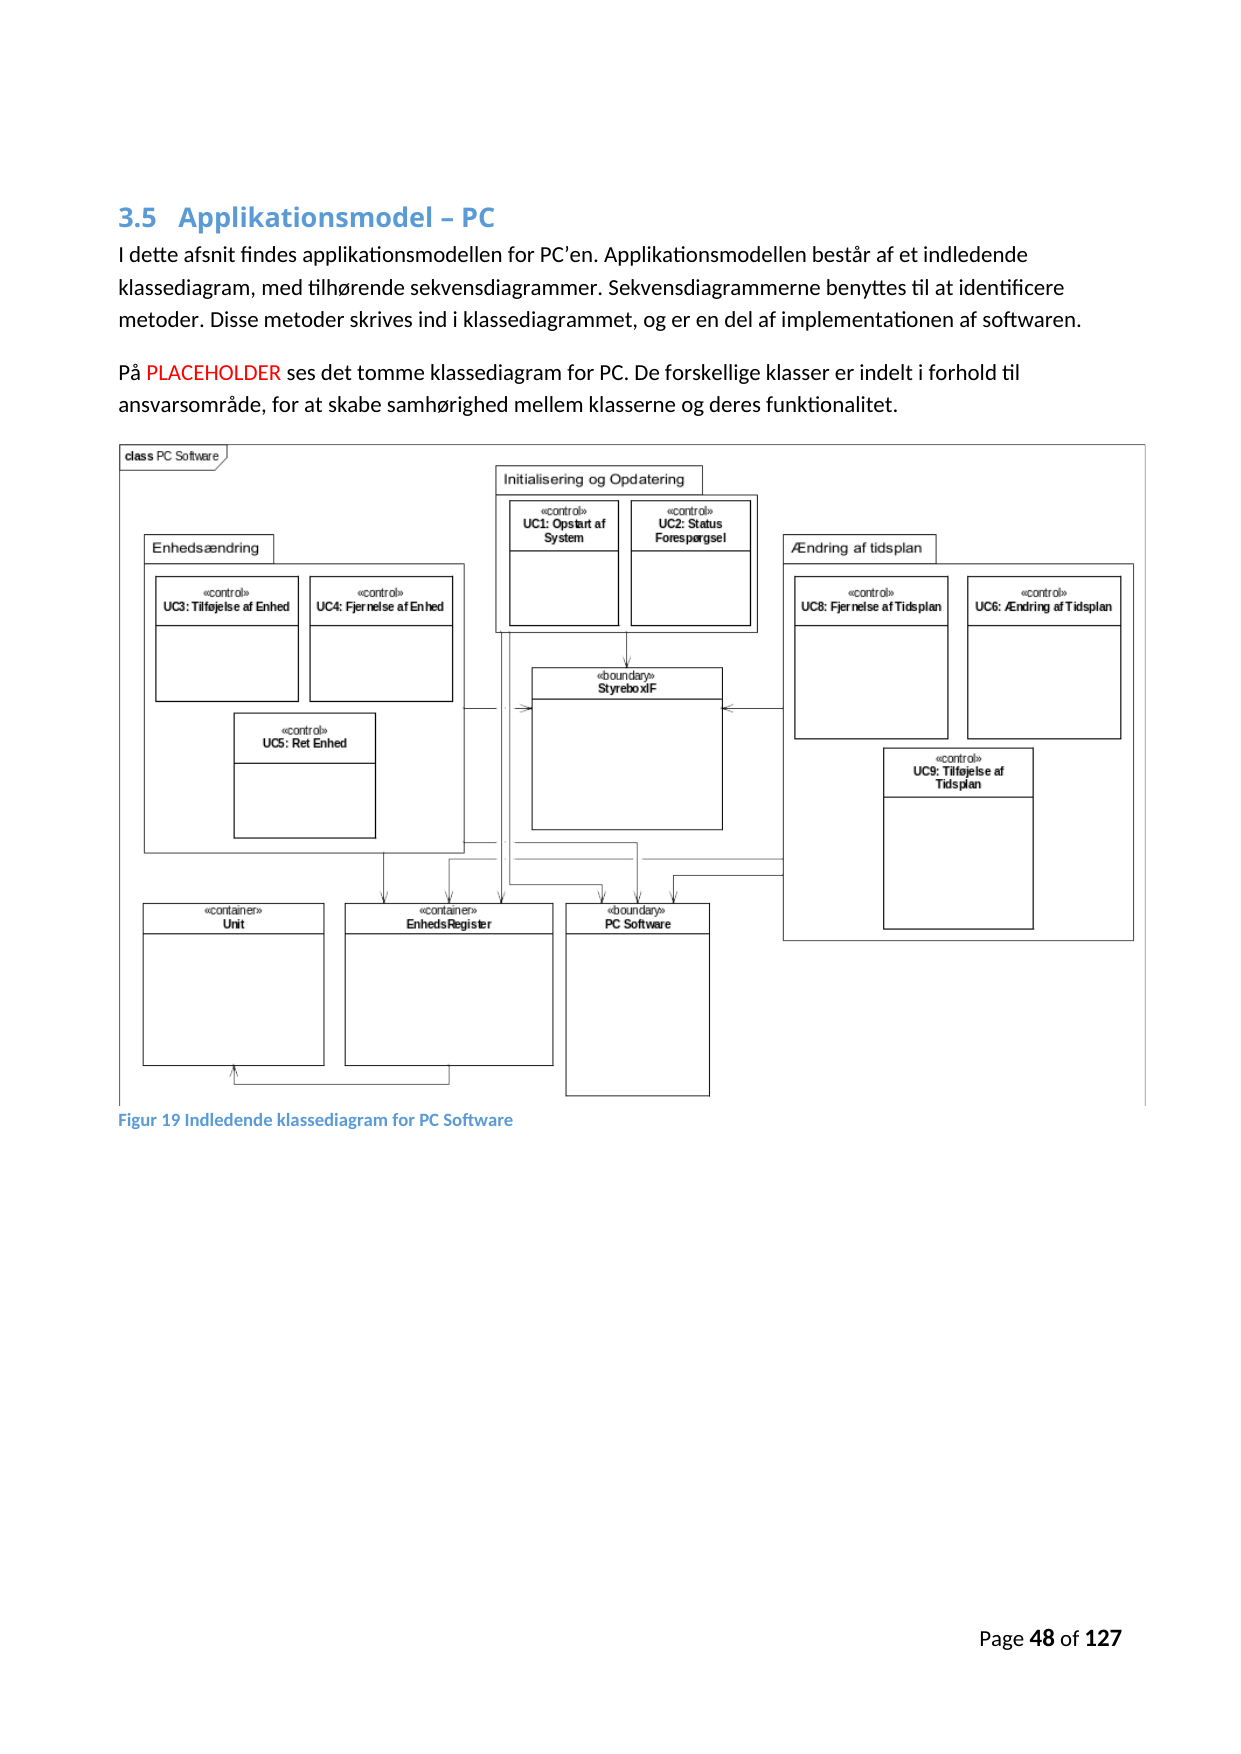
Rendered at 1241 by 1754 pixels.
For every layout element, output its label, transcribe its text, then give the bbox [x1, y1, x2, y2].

subtitle Applikationsmodel – PC [118, 198, 1122, 235]
text Figur 19 Indledende klassediagram for PC Software [118, 1108, 1122, 1131]
text I dette afsnit findes applikationsmodellen for PC’en. Applikationsmodellen består af et indledende klassediagram, med tilhørende sekvensdiagrammer. Sekvensdiagrammerne benyttes til at identificere metoder. Disse metoder skrives ind i klassediagrammet, og er en del af implementationen af softwaren. [118, 240, 1122, 333]
text På PLACEHOLDER ses det tomme klassediagram for PC. De forskellige klasser er indelt i forhold til ansvarsområde, for at skabe samhørighed mellem klasserne og deres funktionalitet. [118, 358, 1122, 418]
